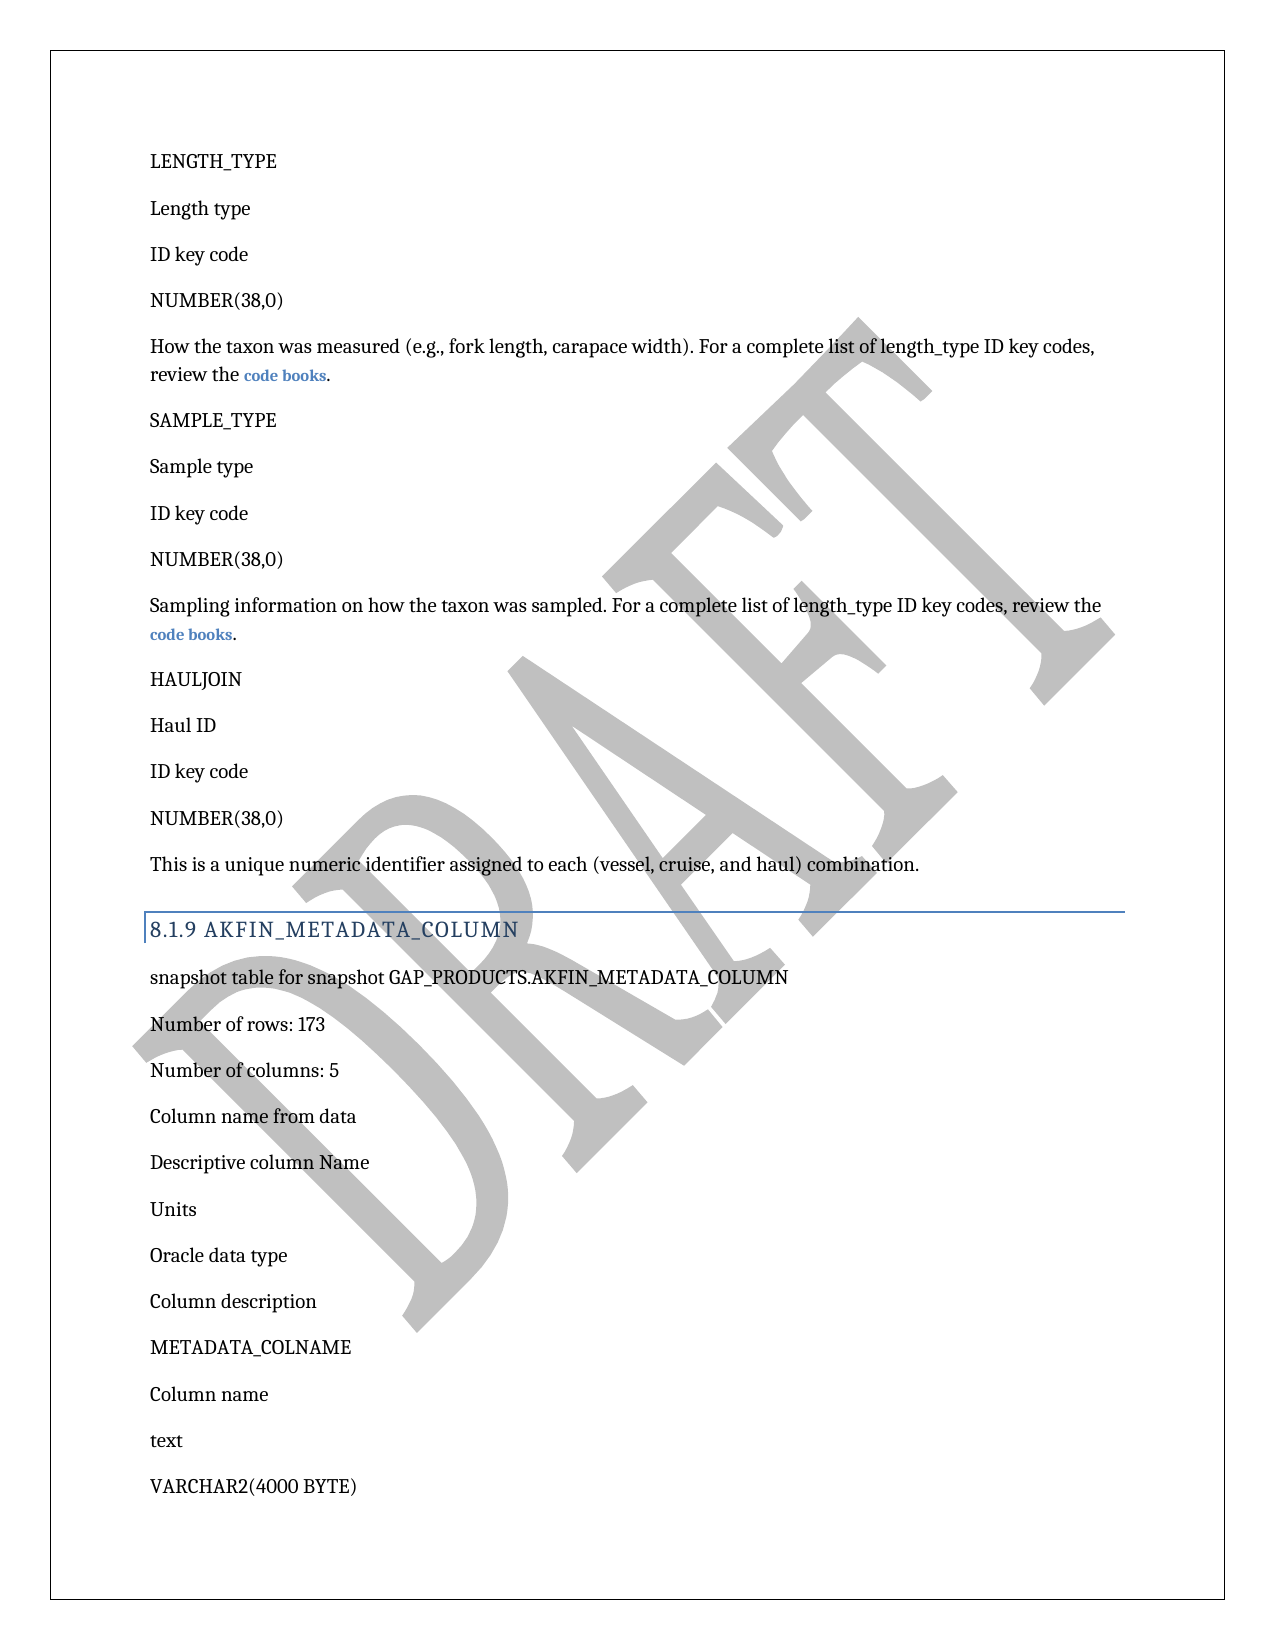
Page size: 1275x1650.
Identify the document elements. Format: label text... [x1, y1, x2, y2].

text NUMBER(38,0) [150, 289, 1125, 313]
text Column description [150, 1290, 1125, 1314]
text SAMPLE_TYPE [150, 409, 1125, 433]
text HAULJOIN [150, 667, 1125, 691]
text Haul ID [150, 714, 1125, 738]
text ID key code [150, 760, 1125, 784]
text Column name from data [150, 1105, 1125, 1129]
text ID key code [150, 242, 1125, 266]
text Descriptive column Name [150, 1151, 1125, 1175]
text METADATA_COLNAME [150, 1336, 1125, 1360]
subtitle 8.1.9 AKFIN_METADATA_COLUMN [146, 913, 1125, 943]
text Column name [150, 1382, 1125, 1406]
text Length type [150, 196, 1125, 220]
text ID key code [150, 501, 1125, 525]
text Sample type [150, 455, 1125, 479]
text Sampling information on how the taxon was sampled. For a complete list of length_type ID key codes, review the code books. [150, 594, 1125, 645]
text NUMBER(38,0) [150, 806, 1125, 830]
text Oracle data type [150, 1243, 1125, 1267]
text This is a unique numeric identifier assigned to each (vessel, cruise, and haul) combination. [150, 852, 1125, 876]
text Units [150, 1197, 1125, 1221]
text LENGTH_TYPE [150, 150, 1125, 174]
text text [150, 1428, 1125, 1452]
text snapshot table for snapshot GAP_PRODUCTS.AKFIN_METADATA_COLUMN [150, 966, 1125, 990]
text Number of columns: 5 [150, 1058, 1125, 1082]
text Number of rows: 173 [150, 1012, 1125, 1036]
text How the taxon was measured (e.g., fork length, carapace width). For a complete list of length_type ID key codes, review the code books. [150, 335, 1125, 386]
text VARCHAR2(4000 BYTE) [150, 1475, 1125, 1499]
text NUMBER(38,0) [150, 547, 1125, 571]
